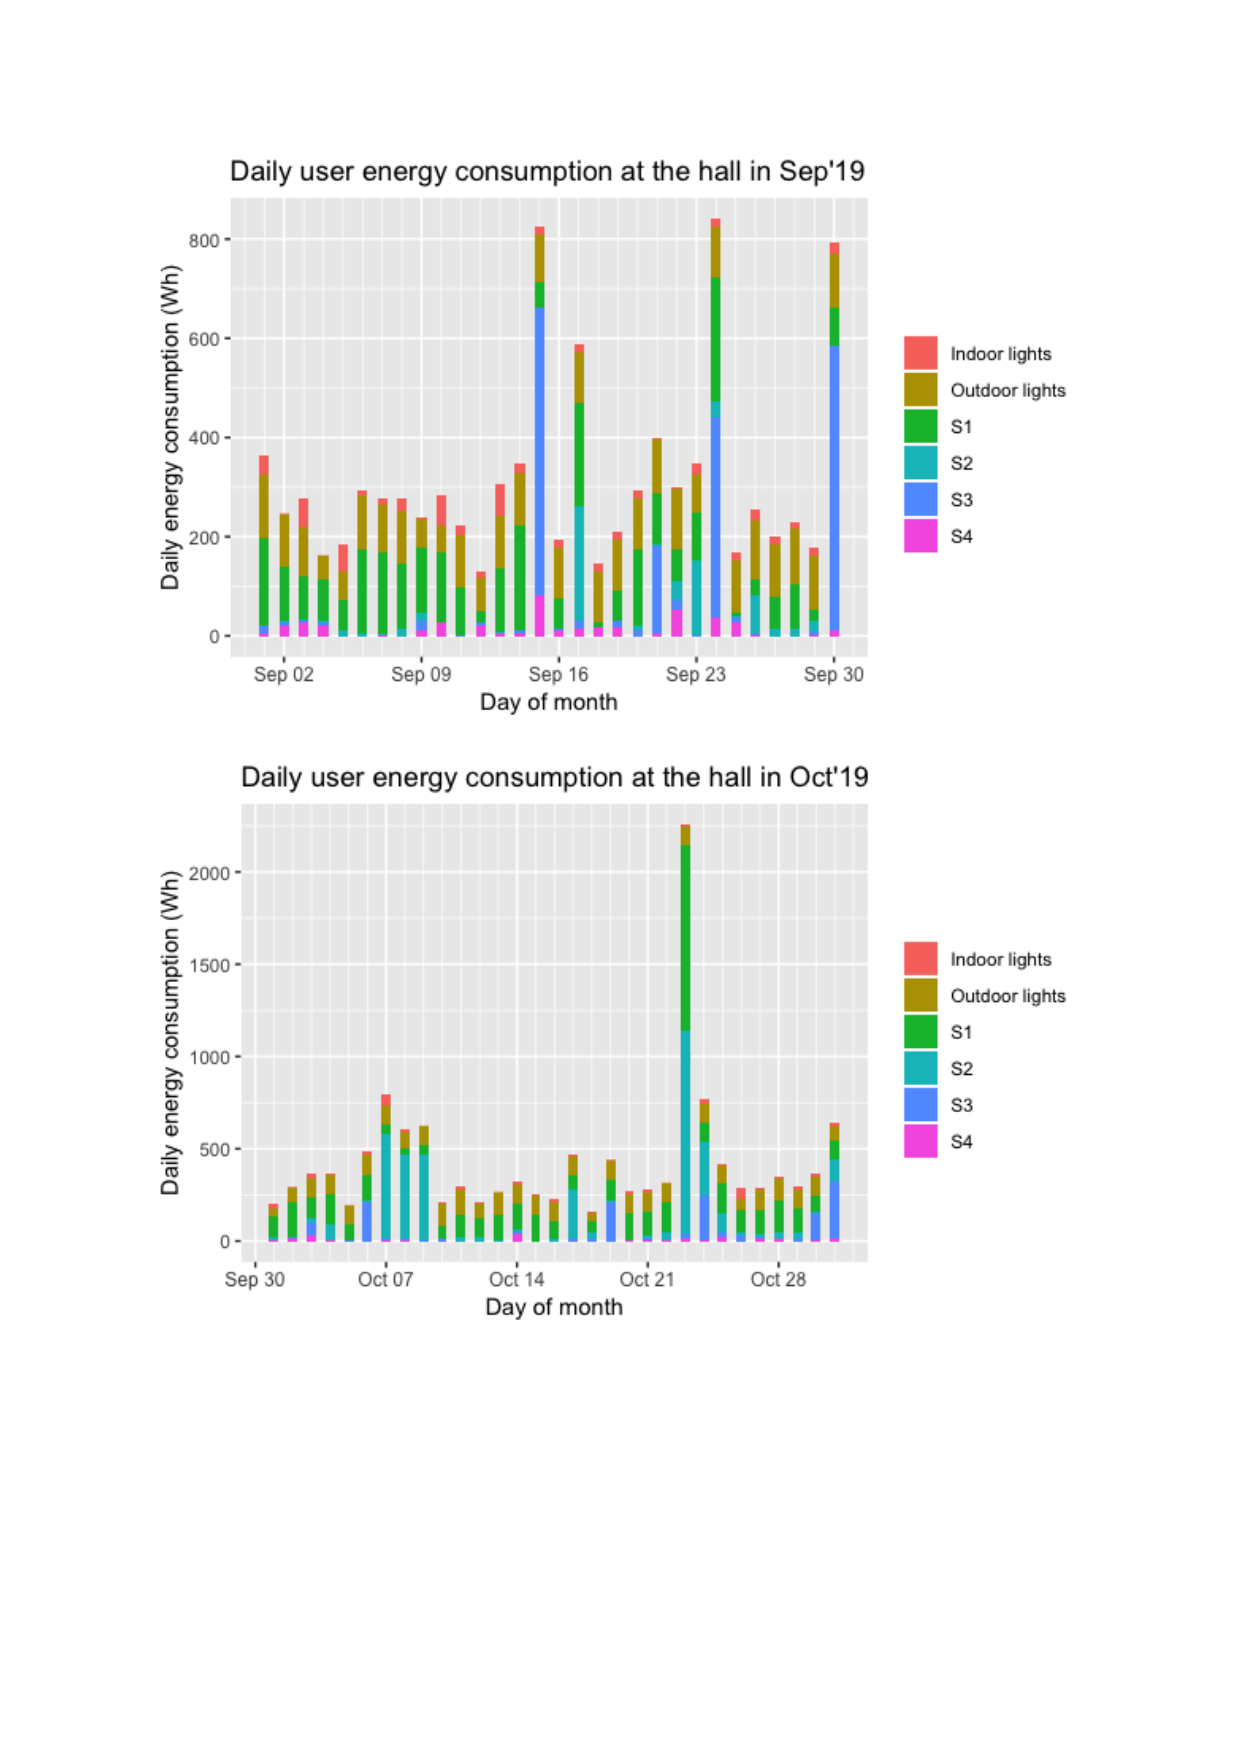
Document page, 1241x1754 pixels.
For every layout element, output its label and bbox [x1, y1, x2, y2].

picture [150, 150, 1090, 726]
picture [150, 755, 1090, 1331]
